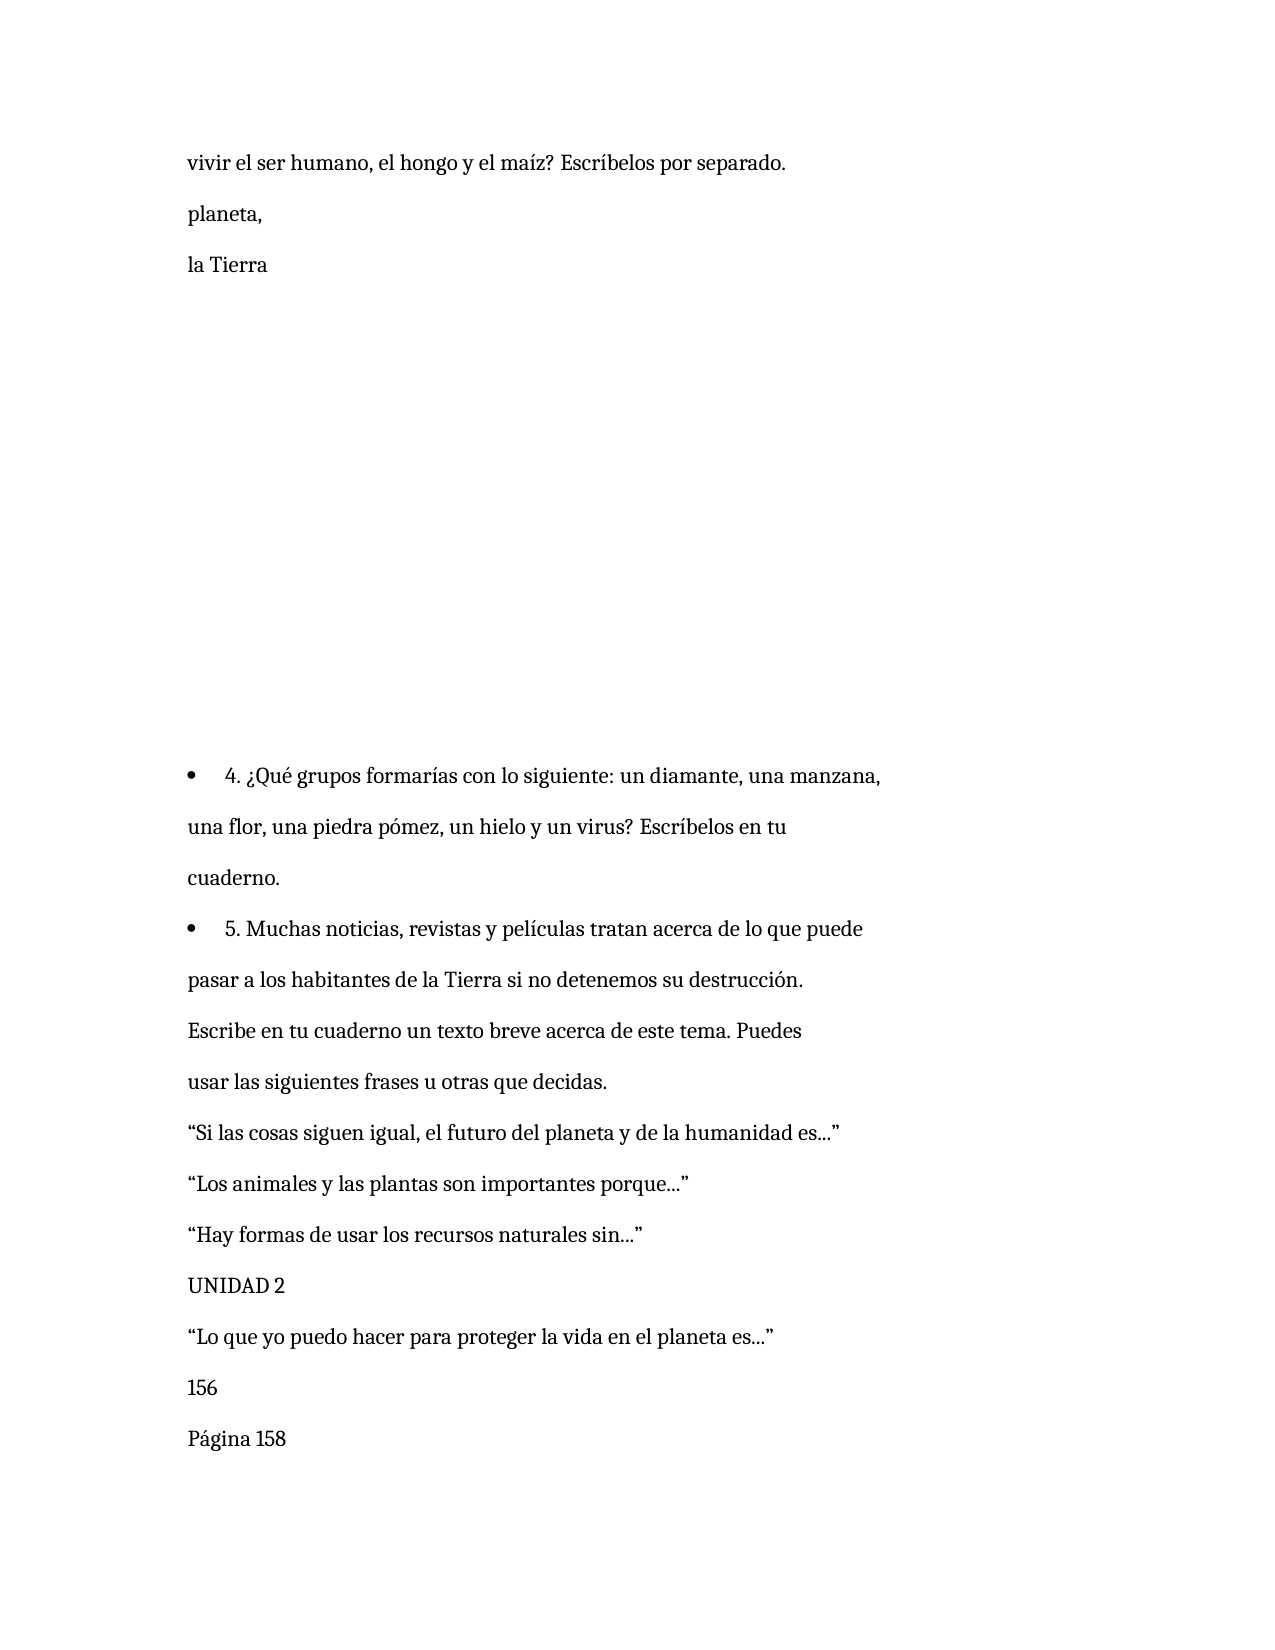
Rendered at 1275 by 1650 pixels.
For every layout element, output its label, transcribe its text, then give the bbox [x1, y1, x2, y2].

text “Los animales y las plantas son importantes porque...” [187, 1171, 1087, 1197]
text Escribe en tu cuaderno un texto breve acerca de este tema. Puedes [187, 1018, 1087, 1044]
text vivir el ser humano, el hongo y el maíz? Escríbelos por separado. [187, 150, 1087, 176]
text “Si las cosas siguen igual, el futuro del planeta y de la humanidad es...” [187, 1120, 1087, 1146]
text planeta, [187, 201, 1087, 227]
text “Lo que yo puedo hacer para proteger la vida en el planeta es...” [187, 1324, 1087, 1350]
text “Hay formas de usar los recursos naturales sin...” [187, 1222, 1087, 1248]
text 156 [187, 1375, 1087, 1401]
text una flor, una piedra pómez, un hielo y un virus? Escríbelos en tu [187, 813, 1087, 840]
text pasar a los habitantes de la Tierra si no detenemos su destrucción. [187, 967, 1087, 993]
list 4. ¿Qué grupos formarías con lo siguiente: un diamante, una manzana, [187, 762, 1087, 789]
text usar las siguientes frases u otras que decidas. [187, 1069, 1087, 1095]
text Página 158 [187, 1426, 1087, 1452]
text la Tierra [187, 252, 1087, 278]
text UNIDAD 2 [187, 1273, 1087, 1299]
text cuaderno. [187, 864, 1087, 891]
list 5. Muchas noticias, revistas y películas tratan acerca de lo que puede [187, 916, 1087, 942]
